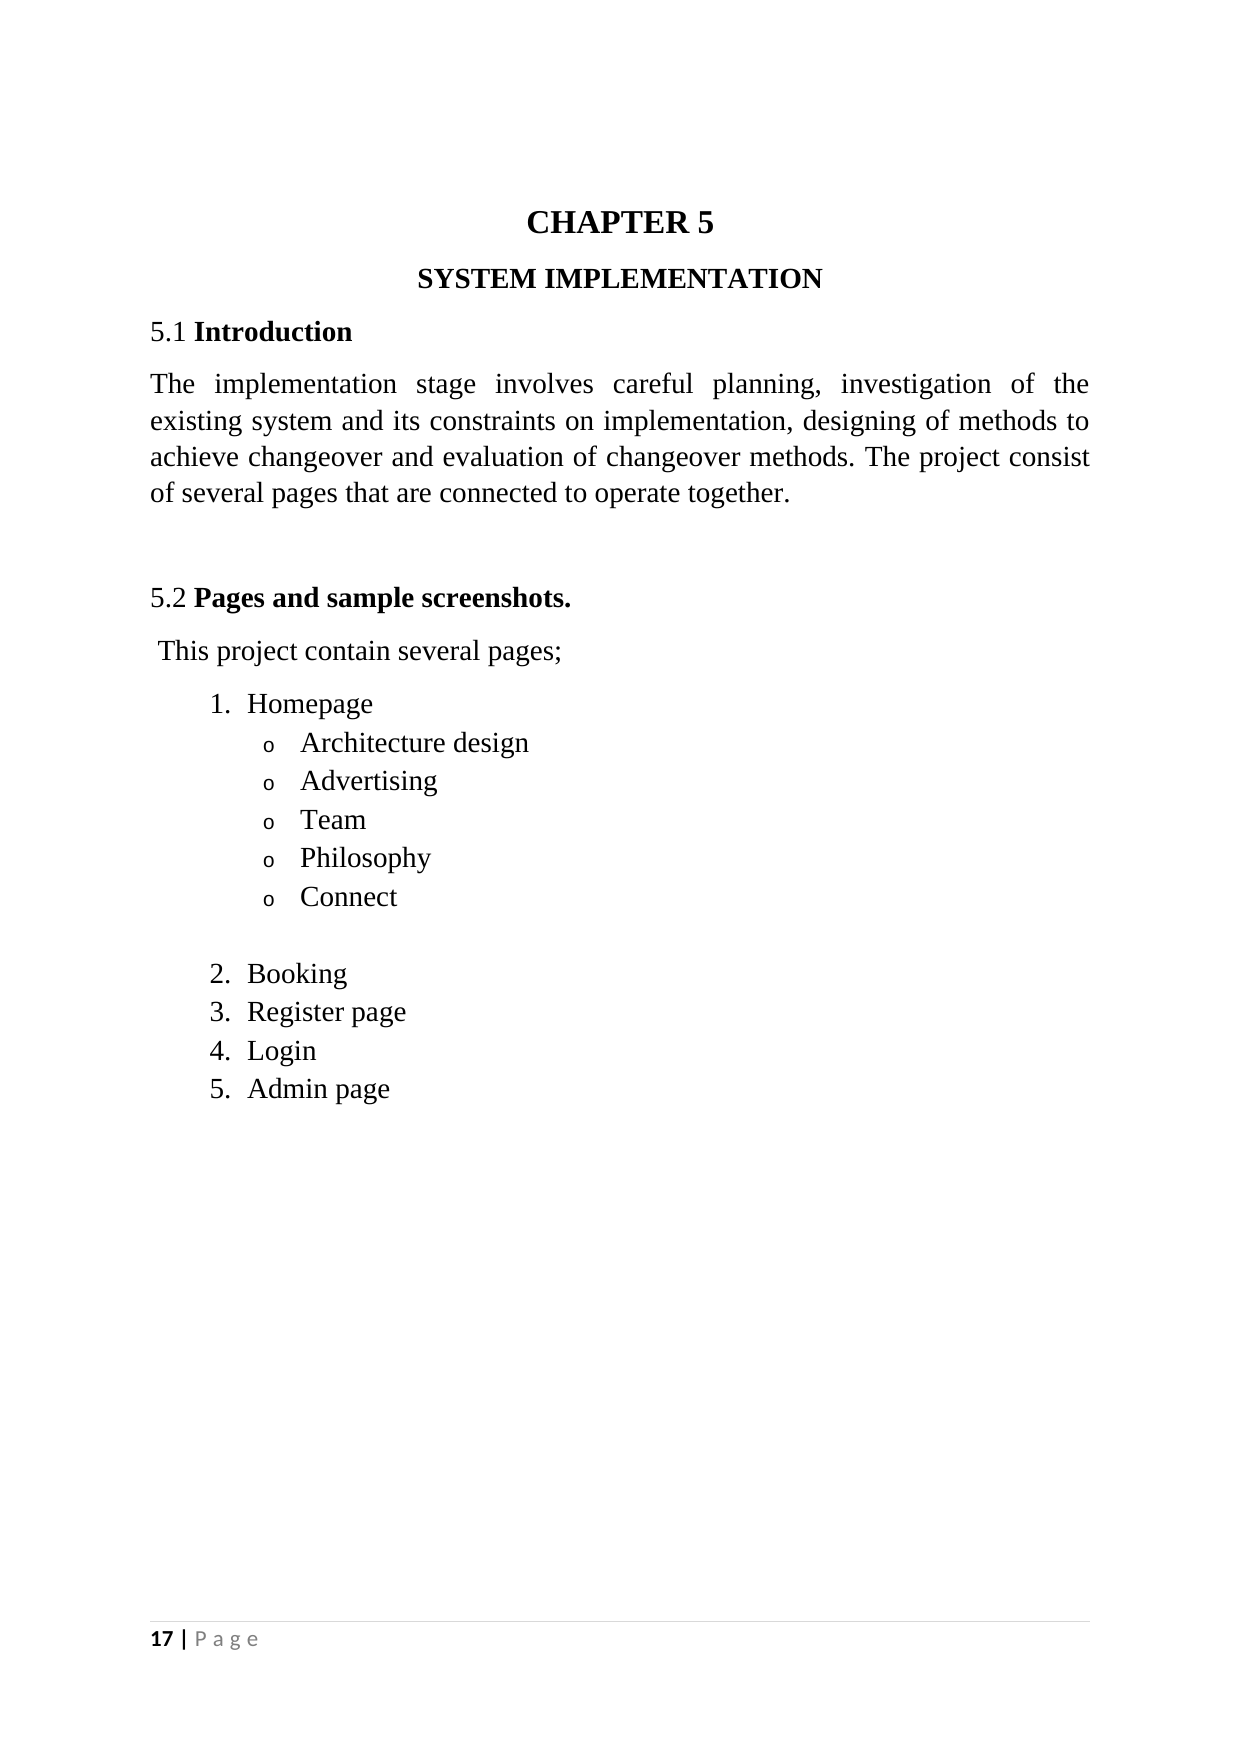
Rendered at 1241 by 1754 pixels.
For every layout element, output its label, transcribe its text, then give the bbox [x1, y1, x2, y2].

text This project contain several pages; [150, 633, 1090, 667]
list Homepage [209, 686, 1090, 720]
list Advertising [262, 763, 1090, 797]
list Booking [209, 956, 1090, 989]
text SYSTEM IMPLEMENTATION [150, 261, 1090, 294]
text The implementation stage involves careful planning, investigation of the existing system and its constraints on implementation, designing of methods to achieve changeover and evaluation of changeover methods. The project consist of several pages that are connected to operate together. [150, 366, 1090, 508]
text 5.2 Pages and sample screenshots. [150, 581, 1090, 614]
list Team [262, 802, 1090, 835]
list Admin page [209, 1072, 1090, 1105]
list Login [209, 1033, 1090, 1067]
text 5.1 Introduction [150, 314, 1090, 347]
list Architecture design [262, 725, 1090, 758]
list Philosophy [262, 840, 1090, 874]
list Connect [262, 879, 1090, 912]
list Register page [209, 994, 1090, 1028]
text CHAPTER 5 [150, 203, 1090, 241]
